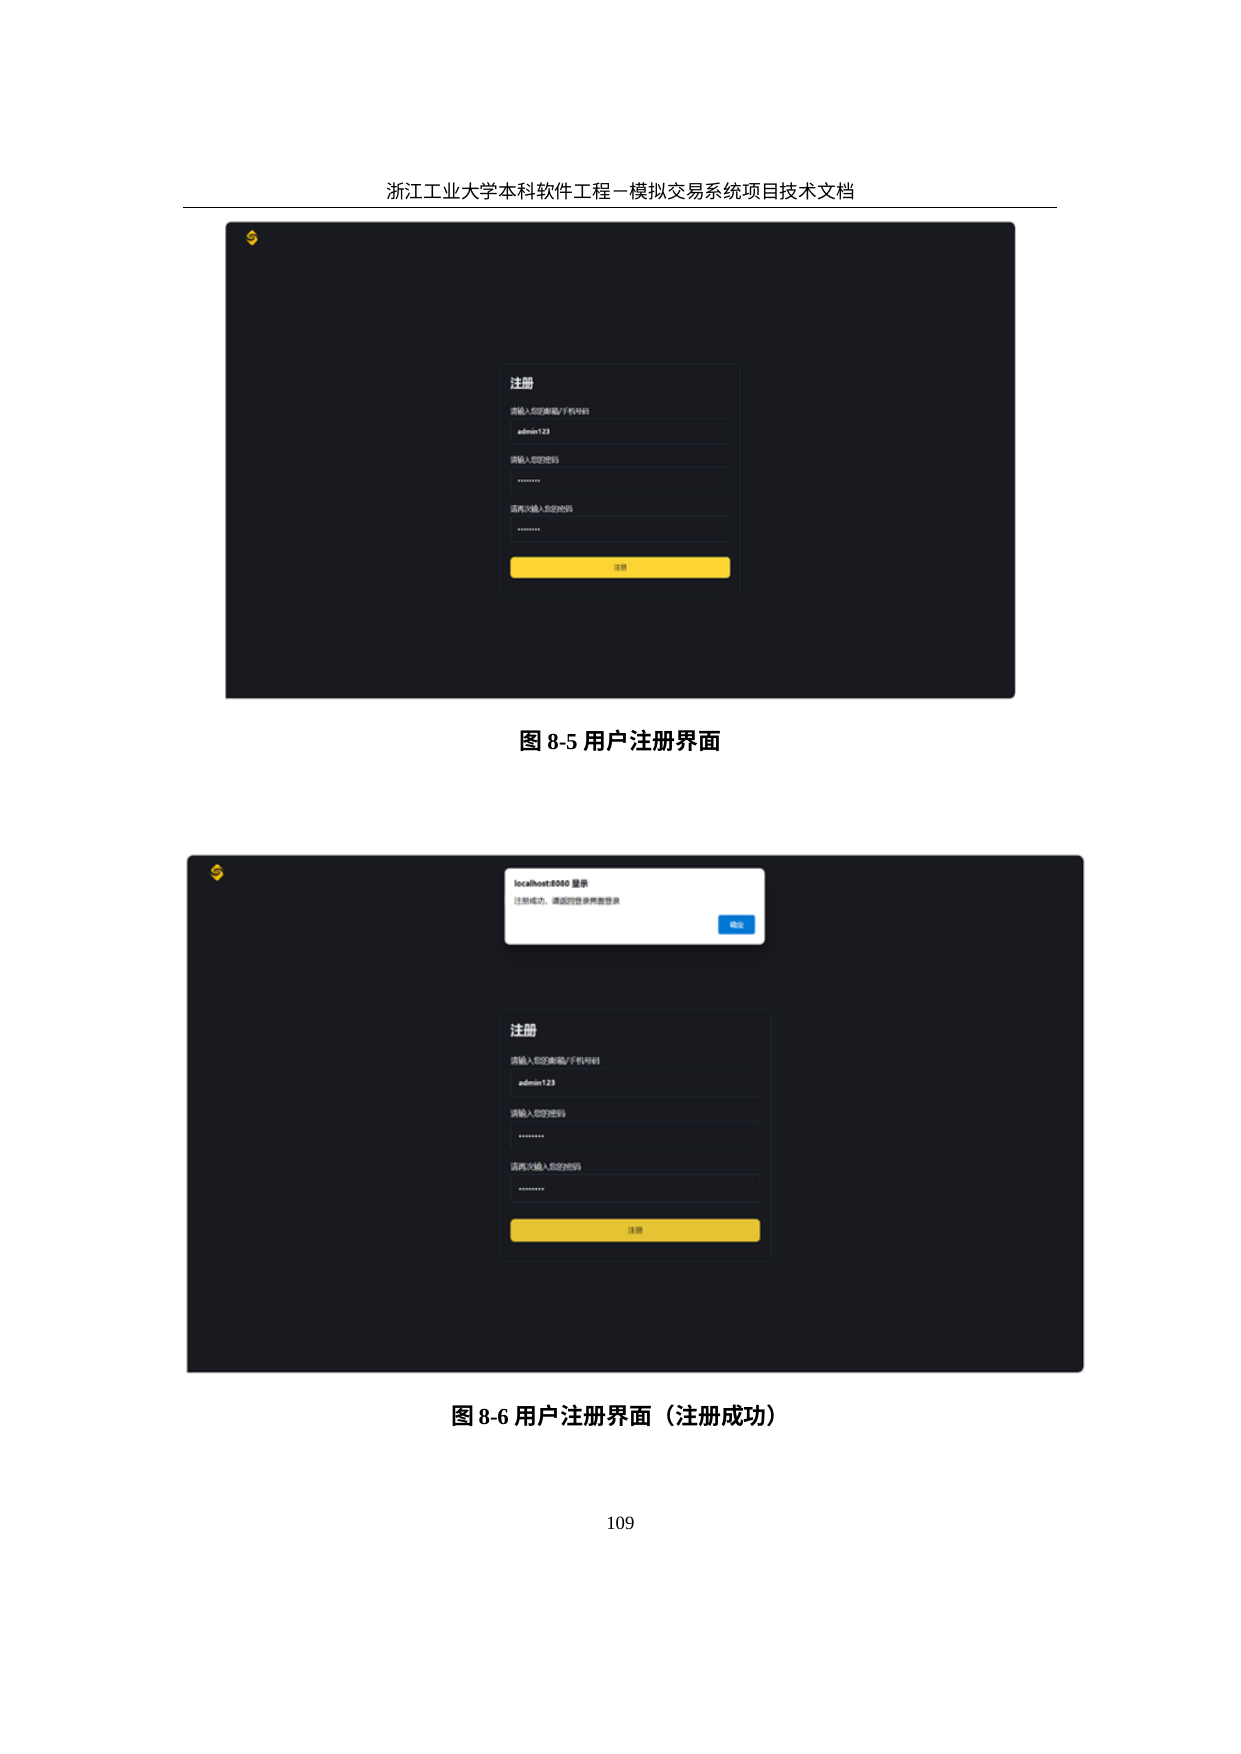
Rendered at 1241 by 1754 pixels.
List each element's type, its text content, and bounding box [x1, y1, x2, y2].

picture [222, 218, 1018, 709]
text 图8-5 用户注册界面 [183, 723, 1057, 756]
text 图8-6 用户注册界面（注册成功） [183, 1398, 1057, 1431]
picture [183, 851, 1087, 1384]
